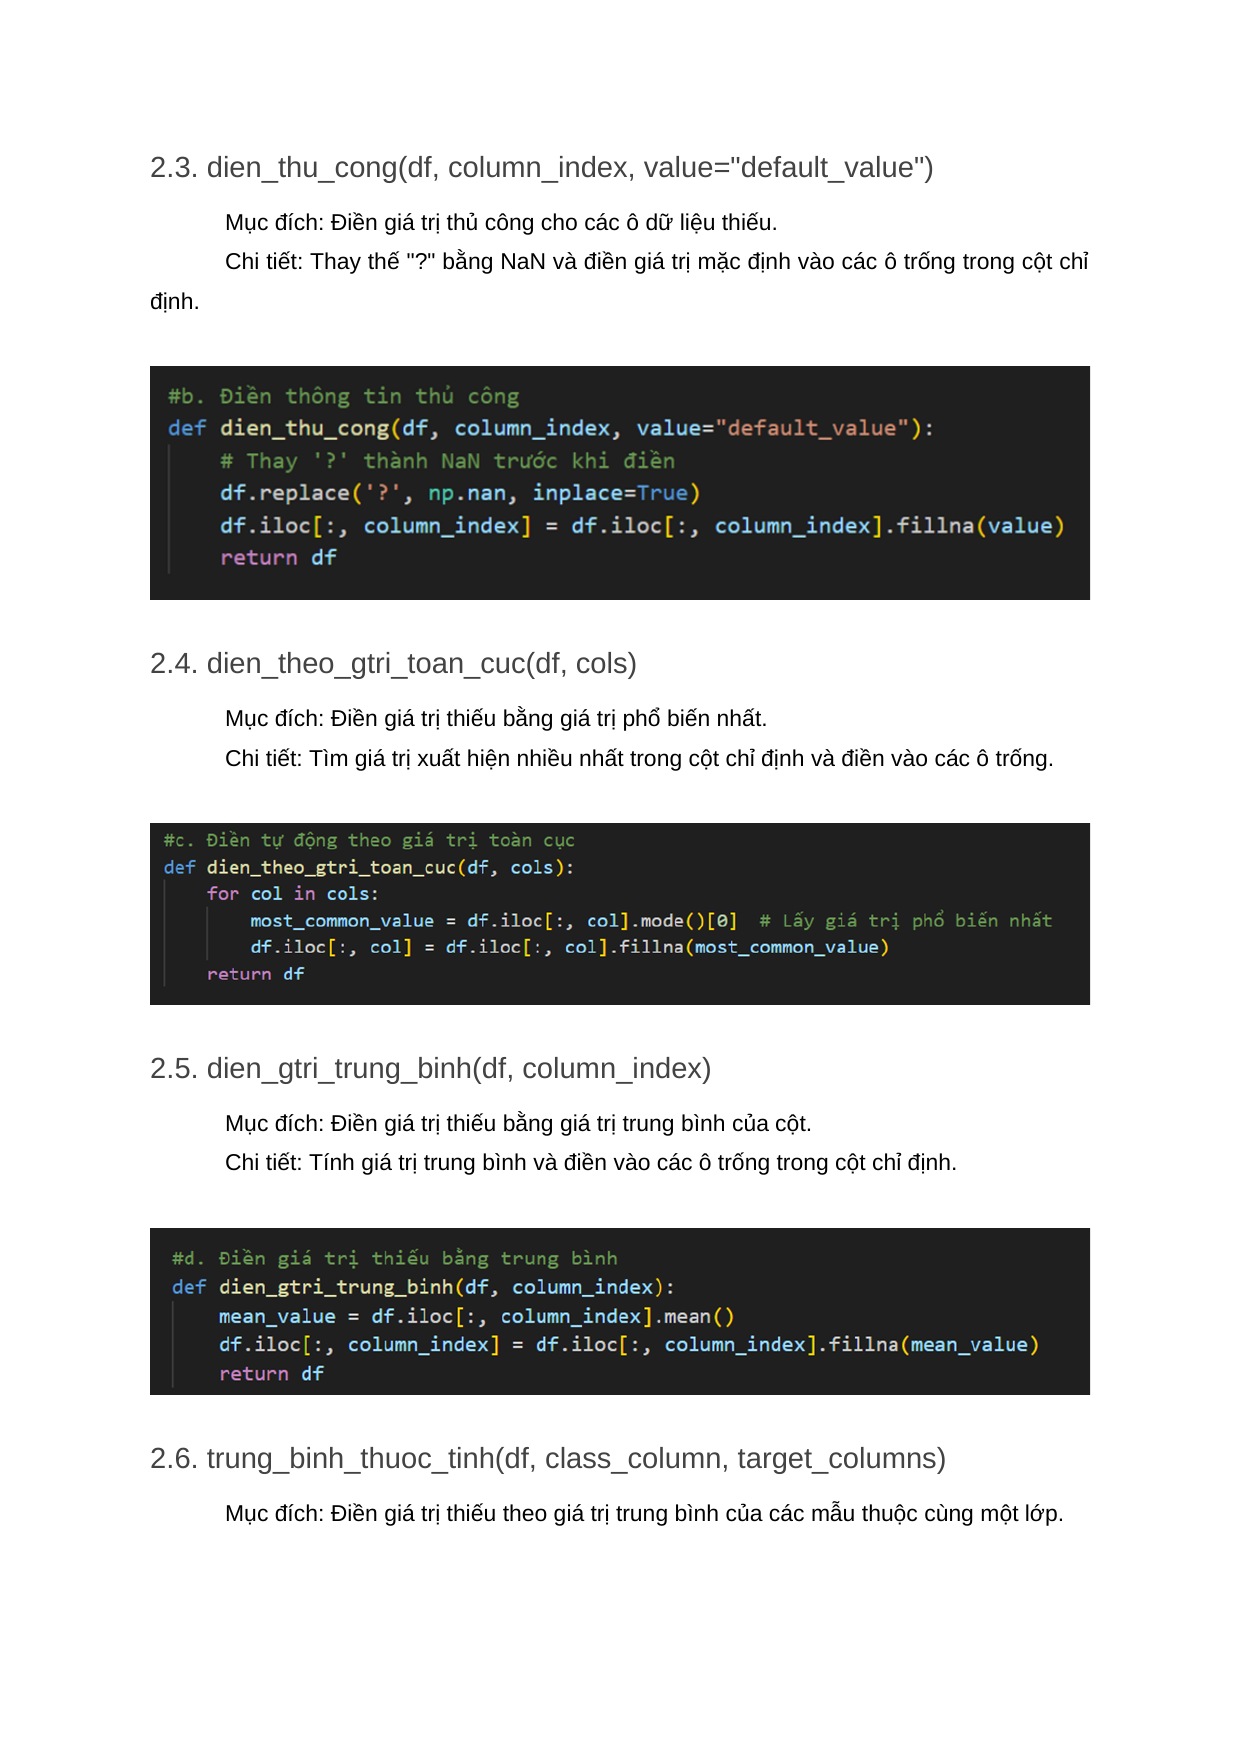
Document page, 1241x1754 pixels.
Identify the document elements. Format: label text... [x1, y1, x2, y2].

subtitle 2.5. dien_gtri_trung_binh(df, column_index) [150, 1051, 1090, 1085]
text Mục đích: Điền giá trị thủ công cho các ô dữ liệu thiếu. [150, 209, 1090, 235]
subtitle 2.4. dien_theo_gtri_toan_cuc(df, cols) [150, 646, 1090, 680]
subtitle 2.6. trung_binh_thuoc_tinh(df, class_column, target_columns) [150, 1441, 1090, 1475]
text Chi tiết: Tìm giá trị xuất hiện nhiều nhất trong cột chỉ định và điền vào các ô trống. [150, 744, 1090, 771]
picture [150, 1228, 1091, 1395]
text Mục đích: Điền giá trị thiếu theo giá trị trung bình của các mẫu thuộc cùng một lớp. [150, 1500, 1090, 1526]
picture [150, 823, 1091, 1005]
picture [150, 366, 1091, 600]
text Mục đích: Điền giá trị thiếu bằng giá trị trung bình của cột. [150, 1110, 1090, 1136]
text Chi tiết: Thay thế "?" bằng NaN và điền giá trị mặc định vào các ô trống trong cột chỉ định. [150, 248, 1090, 314]
subtitle 2.3. dien_thu_cong(df, column_index, value="default_value") [150, 150, 1090, 183]
text Mục đích: Điền giá trị thiếu bằng giá trị phổ biến nhất. [150, 705, 1090, 731]
text Chi tiết: Tính giá trị trung bình và điền vào các ô trống trong cột chỉ định. [150, 1149, 1090, 1176]
